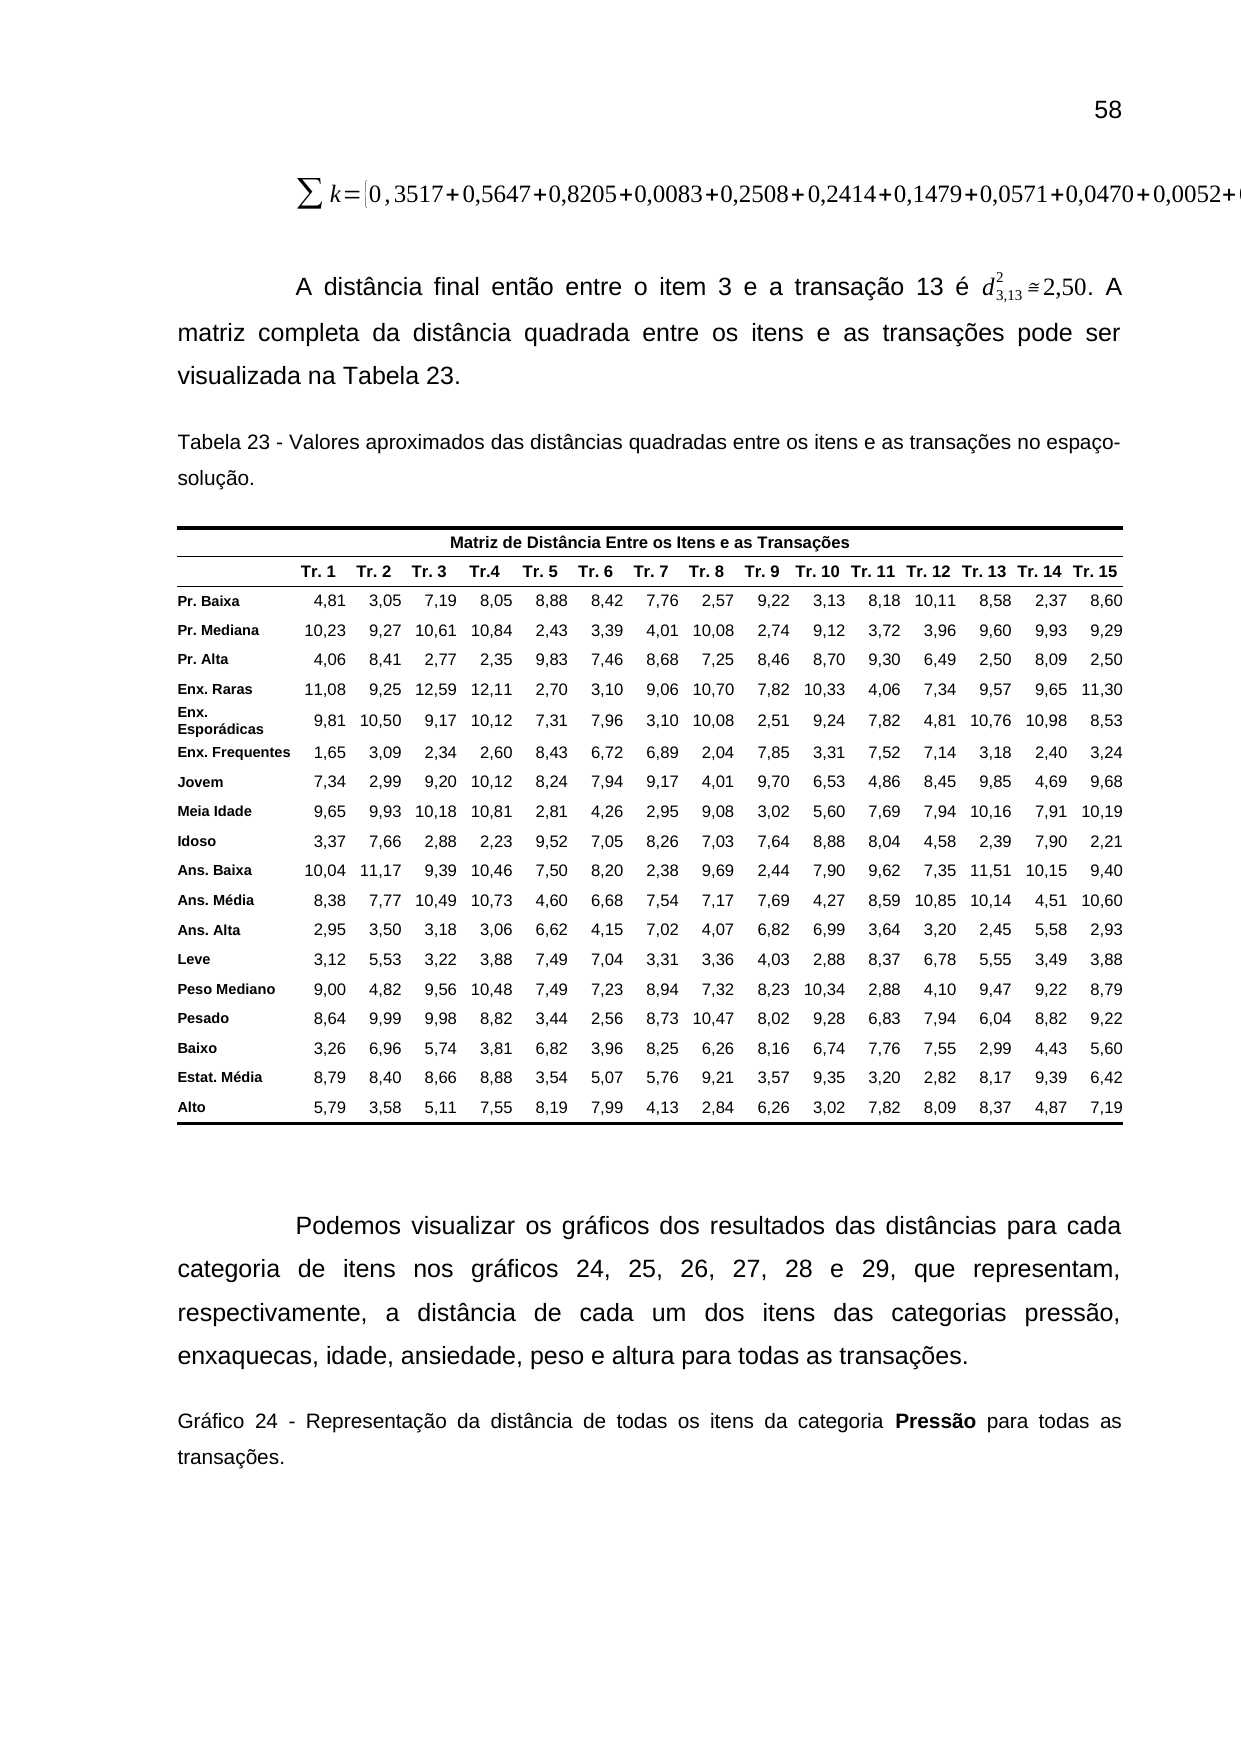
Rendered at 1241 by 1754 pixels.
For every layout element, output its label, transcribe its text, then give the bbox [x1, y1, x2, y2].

text A distância final então entre o item 3 e a transação 13 é . A matriz completa da distância quadrada entre os itens e as transações pode ser visualizada na Tabela 23. [177, 269, 1122, 390]
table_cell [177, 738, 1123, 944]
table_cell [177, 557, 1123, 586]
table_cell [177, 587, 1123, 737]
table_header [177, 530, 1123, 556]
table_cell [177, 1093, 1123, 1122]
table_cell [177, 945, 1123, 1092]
text Podemos visualizar os gráficos dos resultados das distâncias para cada categoria de itens nos gráficos 24, 25, 26, 27, 28 e 29, que representam, respectivamente, a distância de cada um dos itens das categorias pressão, enxaquecas, idade, ansiedade, peso e altura para todas as transações. [177, 1211, 1122, 1369]
